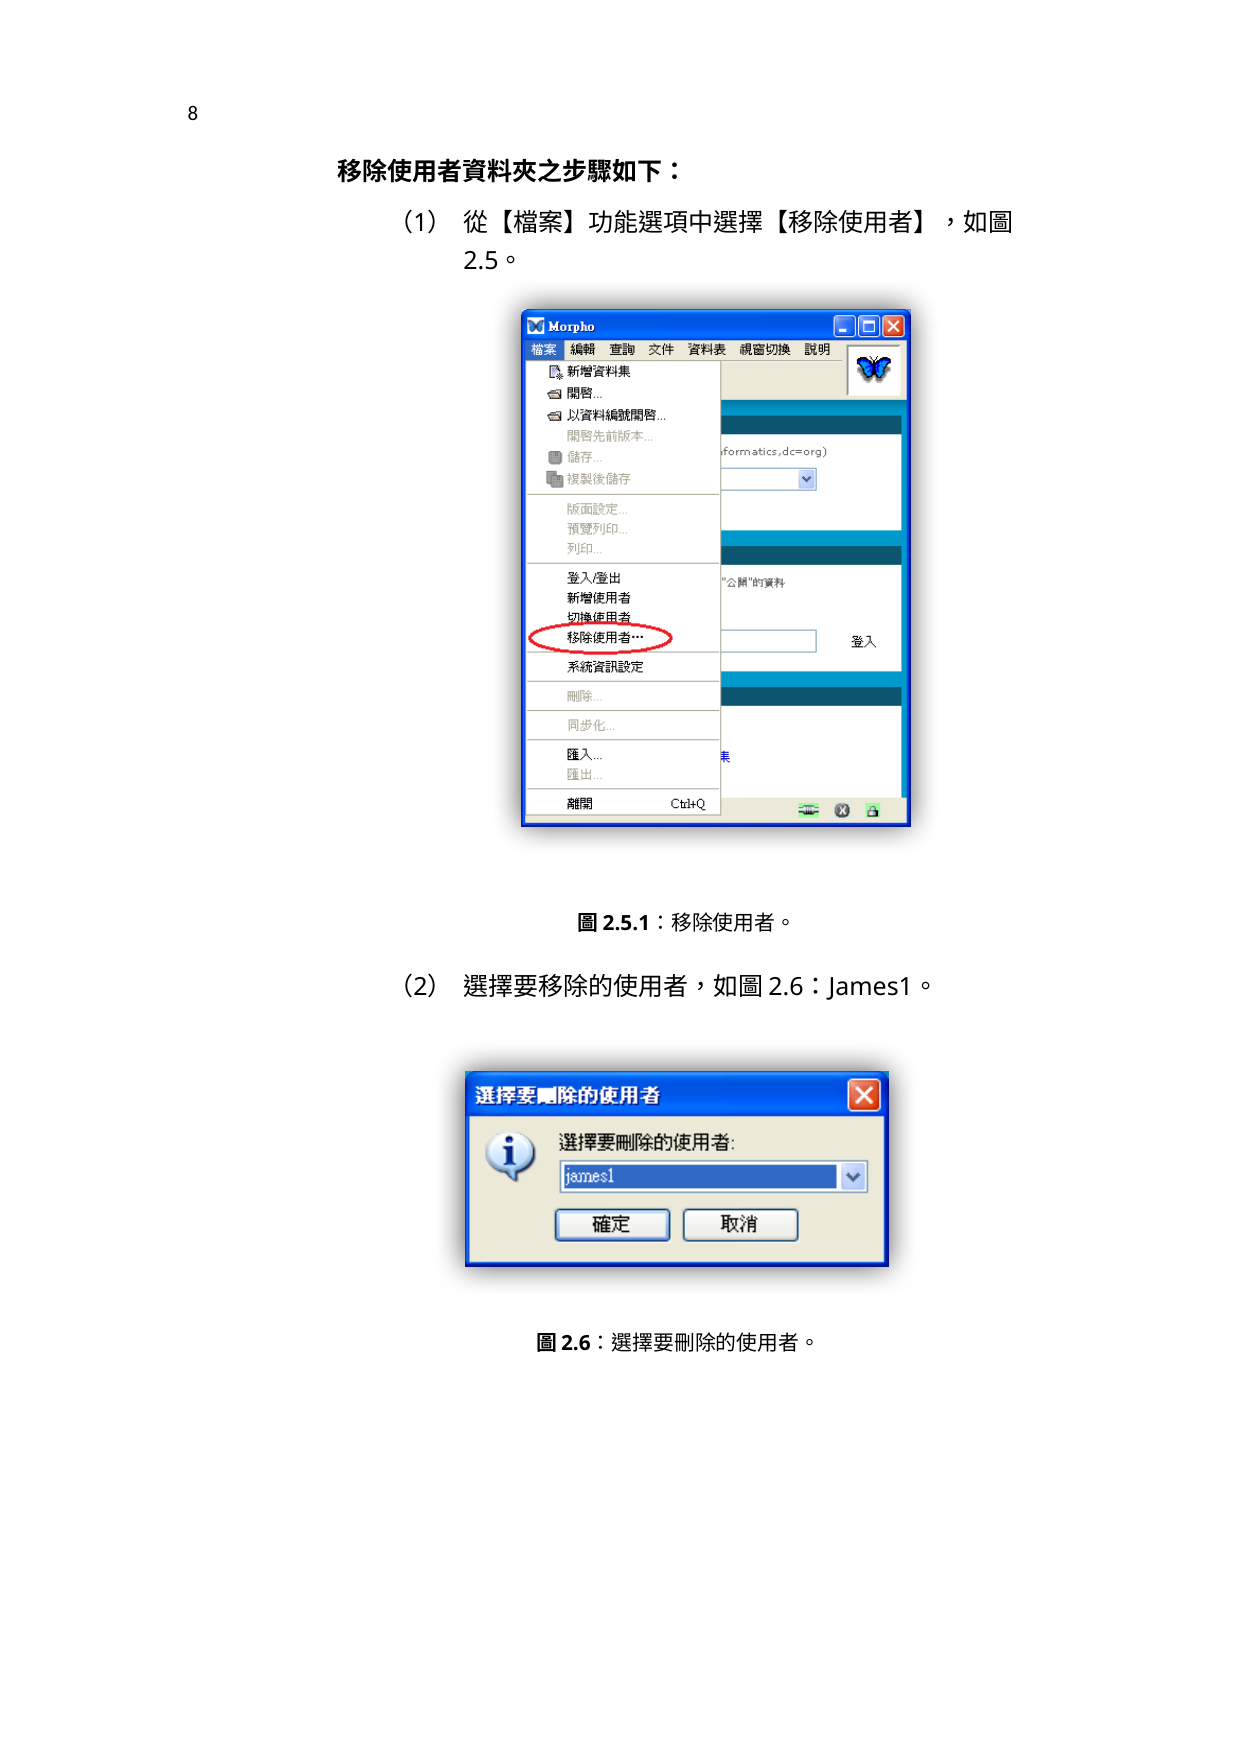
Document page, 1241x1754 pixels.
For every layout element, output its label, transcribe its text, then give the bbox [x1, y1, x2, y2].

list 圖2.6：選擇要刪除的使用者。 [463, 1016, 1053, 1360]
text 移除使用者資料夾之步驟如下： [187, 151, 1053, 189]
list 選擇要移除的使用者，如圖2.6：James1。 [388, 965, 1053, 1003]
list 從【檔案】功能選項中選擇【移除使用者】，如圖2.5。 [388, 201, 1053, 278]
list 圖2.5.1：移除使用者。 [463, 290, 1053, 940]
